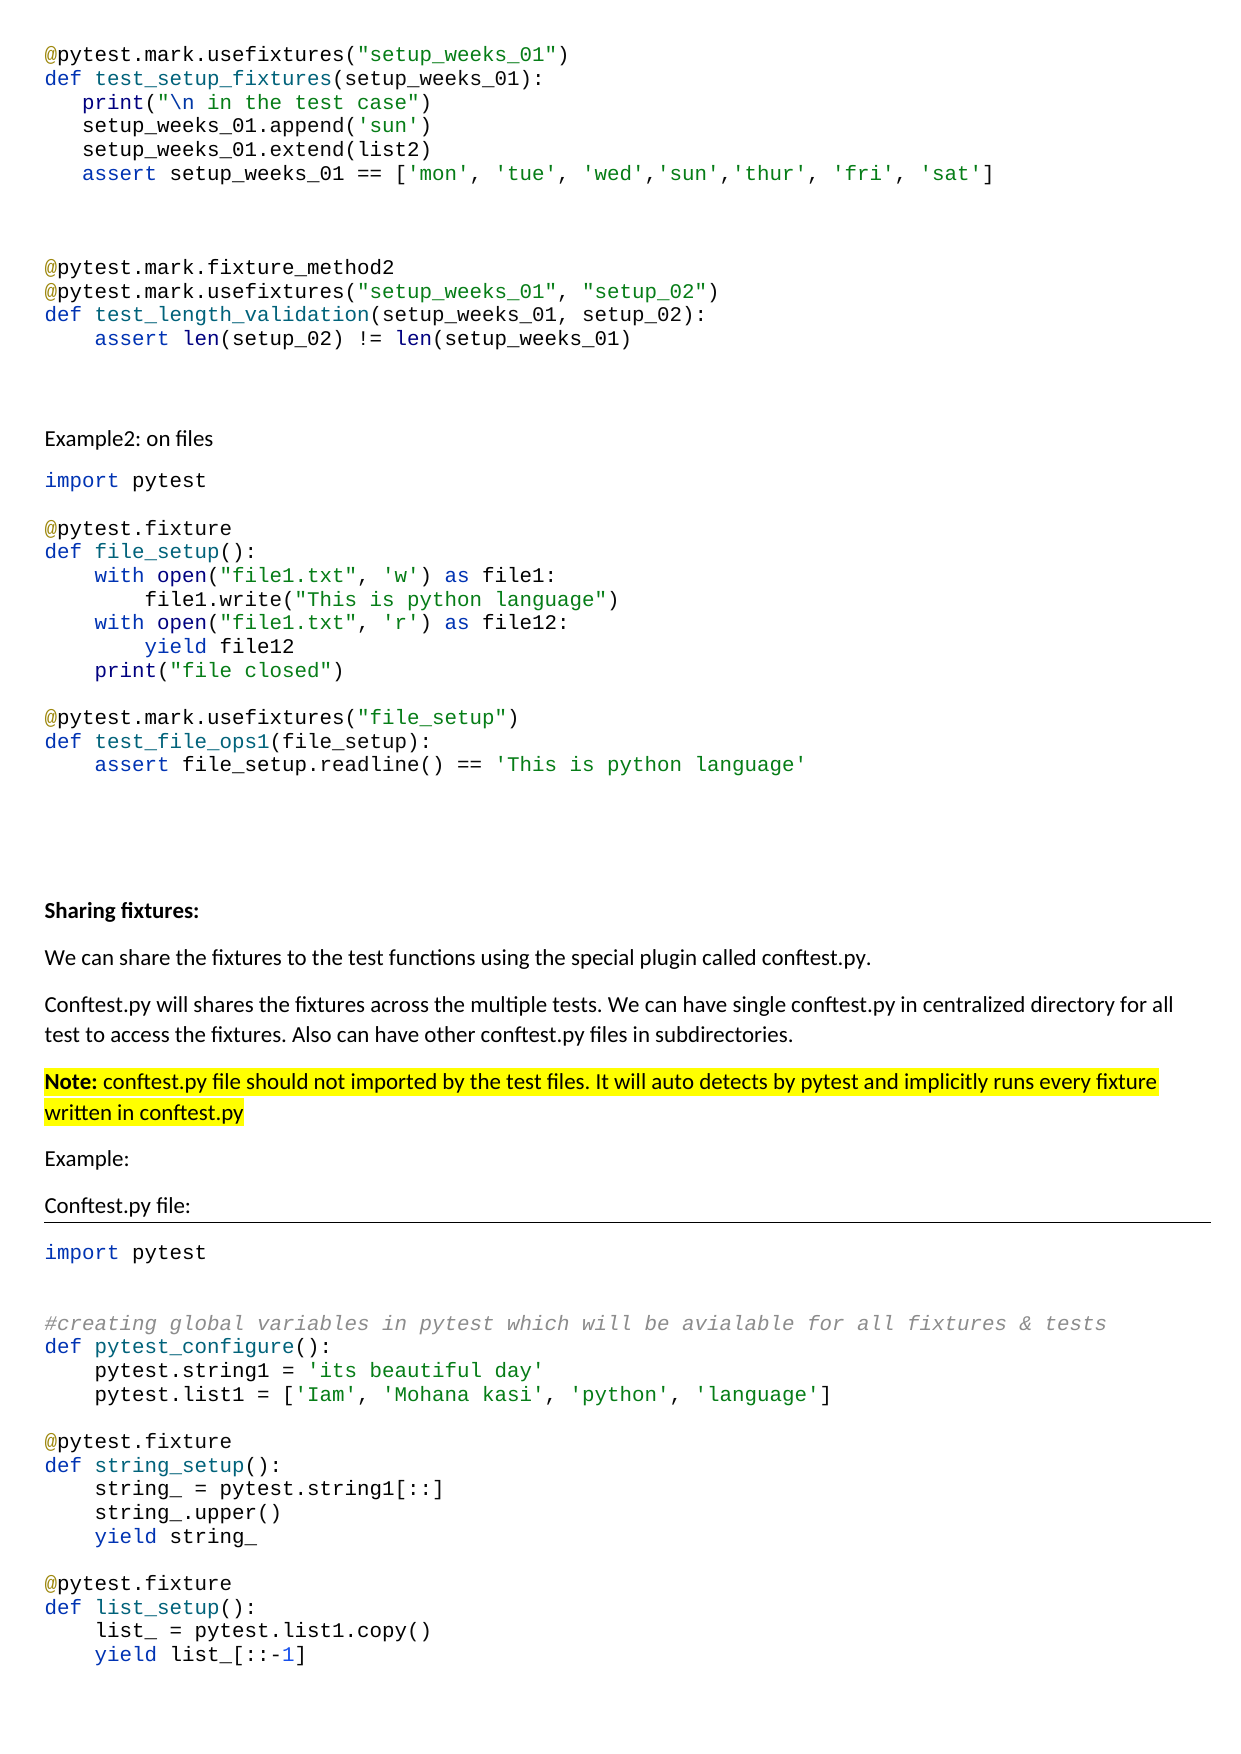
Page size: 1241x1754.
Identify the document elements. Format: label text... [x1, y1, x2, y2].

text We can share the fixtures to the test functions using the special plugin called conftest.py. [44, 943, 1211, 972]
text Note: conftest.py file should not imported by the test files. It will auto detects by pytest and implicitly runs every fixture written in conftest.py [44, 1067, 1211, 1126]
text Example: [44, 1144, 1211, 1173]
text import pytest #creating global variables in pytest which will be avialable for all fixtures & tests def pytest_configure(): pytest.string1 = 'its beautiful day' pytest.list1 = ['Iam', 'Mohana kasi', 'python', 'language'] @pytest.fixture def string_setup(): string_ = pytest.string1[::] string_.upper() yield string_ @pytest.fixture def list_setup(): list_ = pytest.list1.copy() yield list_[::-1] [44, 1242, 1211, 1668]
text Sharing fixtures: [44, 897, 1211, 925]
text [44, 44, 1211, 352]
text Conftest.py will shares the fixtures across the multiple tests. We can have single conftest.py in centralized directory for all test to access the fixtures. Also can have other conftest.py files in subdirectories. [44, 990, 1211, 1049]
text Conftest.py file: [44, 1191, 1211, 1222]
text Example2: on files [44, 424, 1211, 452]
text import pytest @pytest.fixture def file_setup(): with open("file1.txt", 'w') as file1: file1.write("This is python language") with open("file1.txt", 'r') as file12: yield file12 print("file closed") @pytest.mark.usefixtures("file_setup") def test_file_ops1(file_setup): assert file_setup.readline() == 'This is python language' [44, 471, 1211, 778]
